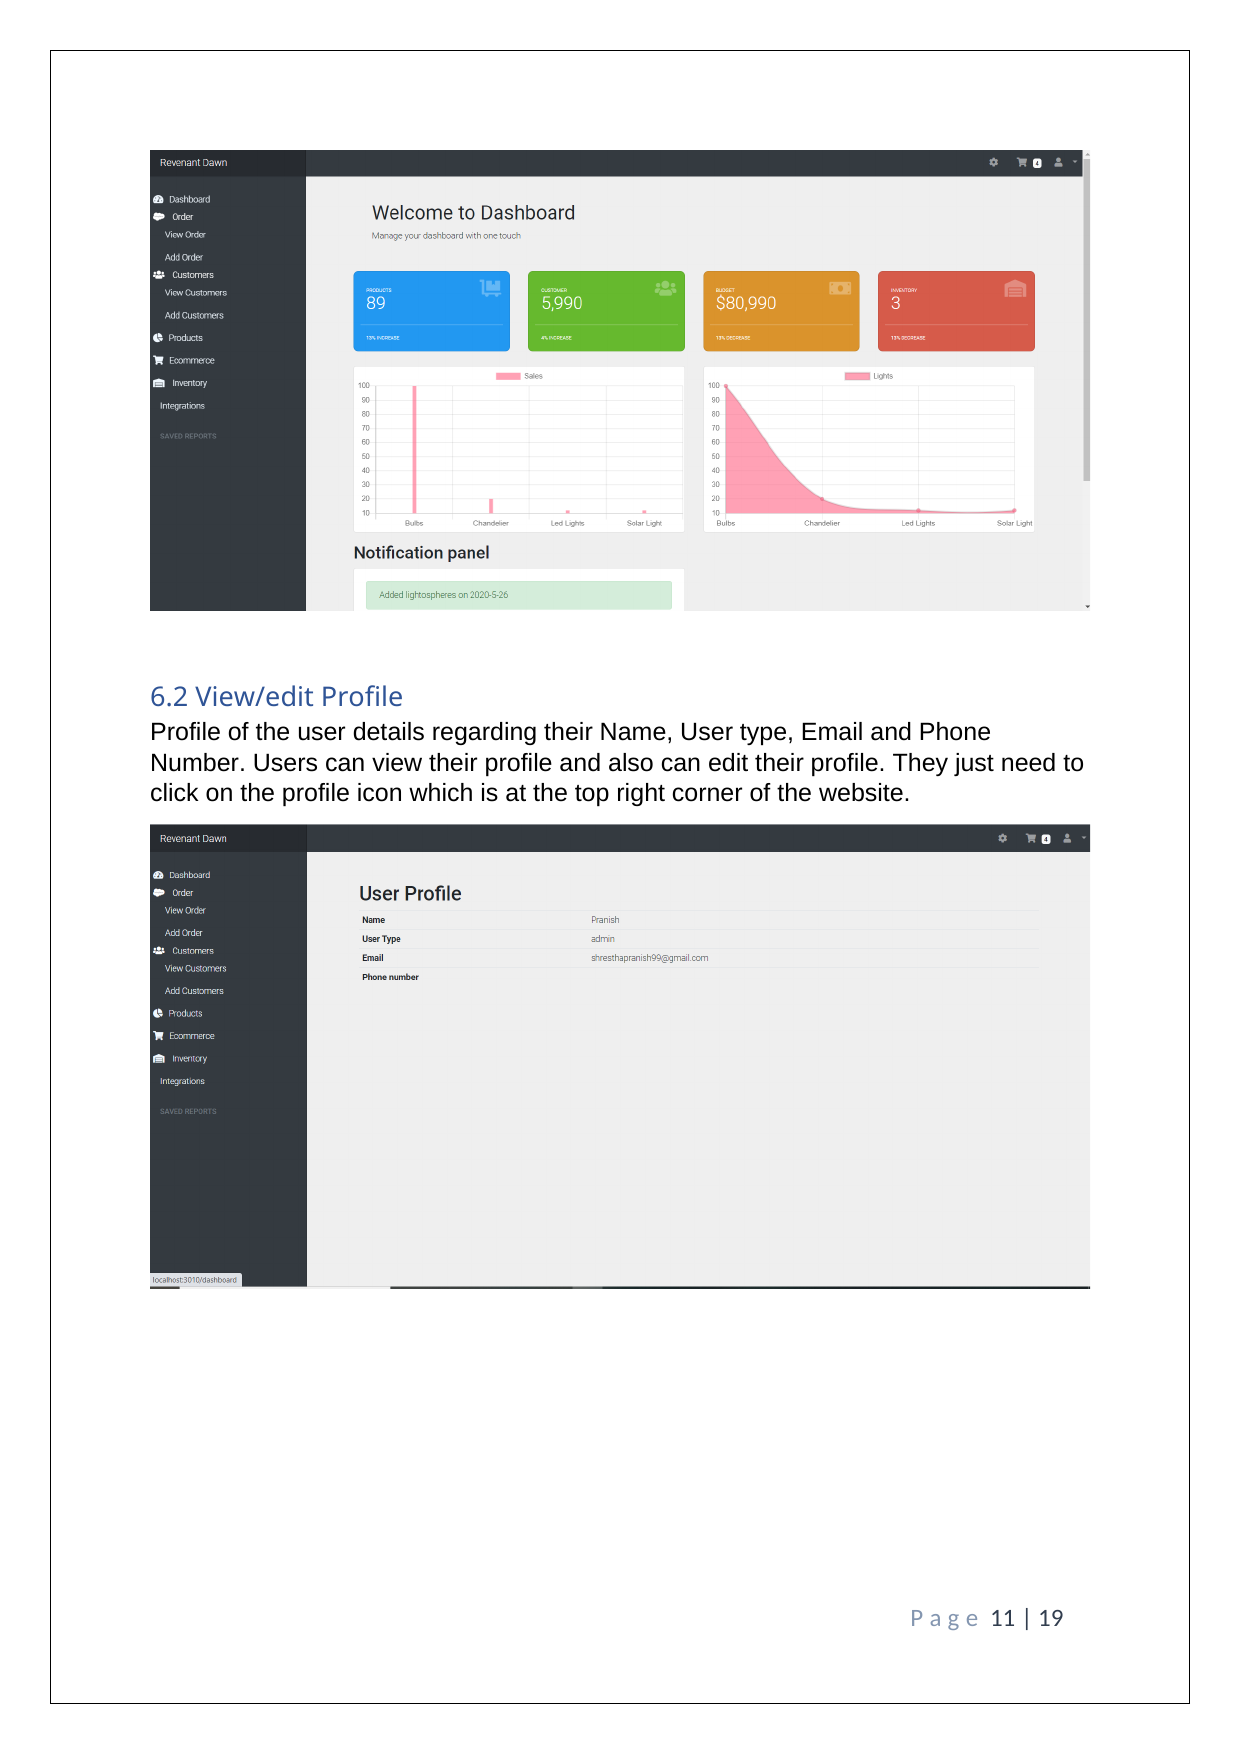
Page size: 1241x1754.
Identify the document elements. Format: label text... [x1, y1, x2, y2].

picture [150, 824, 1091, 1289]
picture [150, 150, 1091, 611]
text Profile of the user details regarding their Name, User type, Email and Phone Number. Users can view their profile and also can edit their profile. They just need to click on the profile icon which is at the top right corner of the website. [150, 717, 1090, 806]
subtitle 6.2 View/edit Profile [150, 678, 1090, 714]
